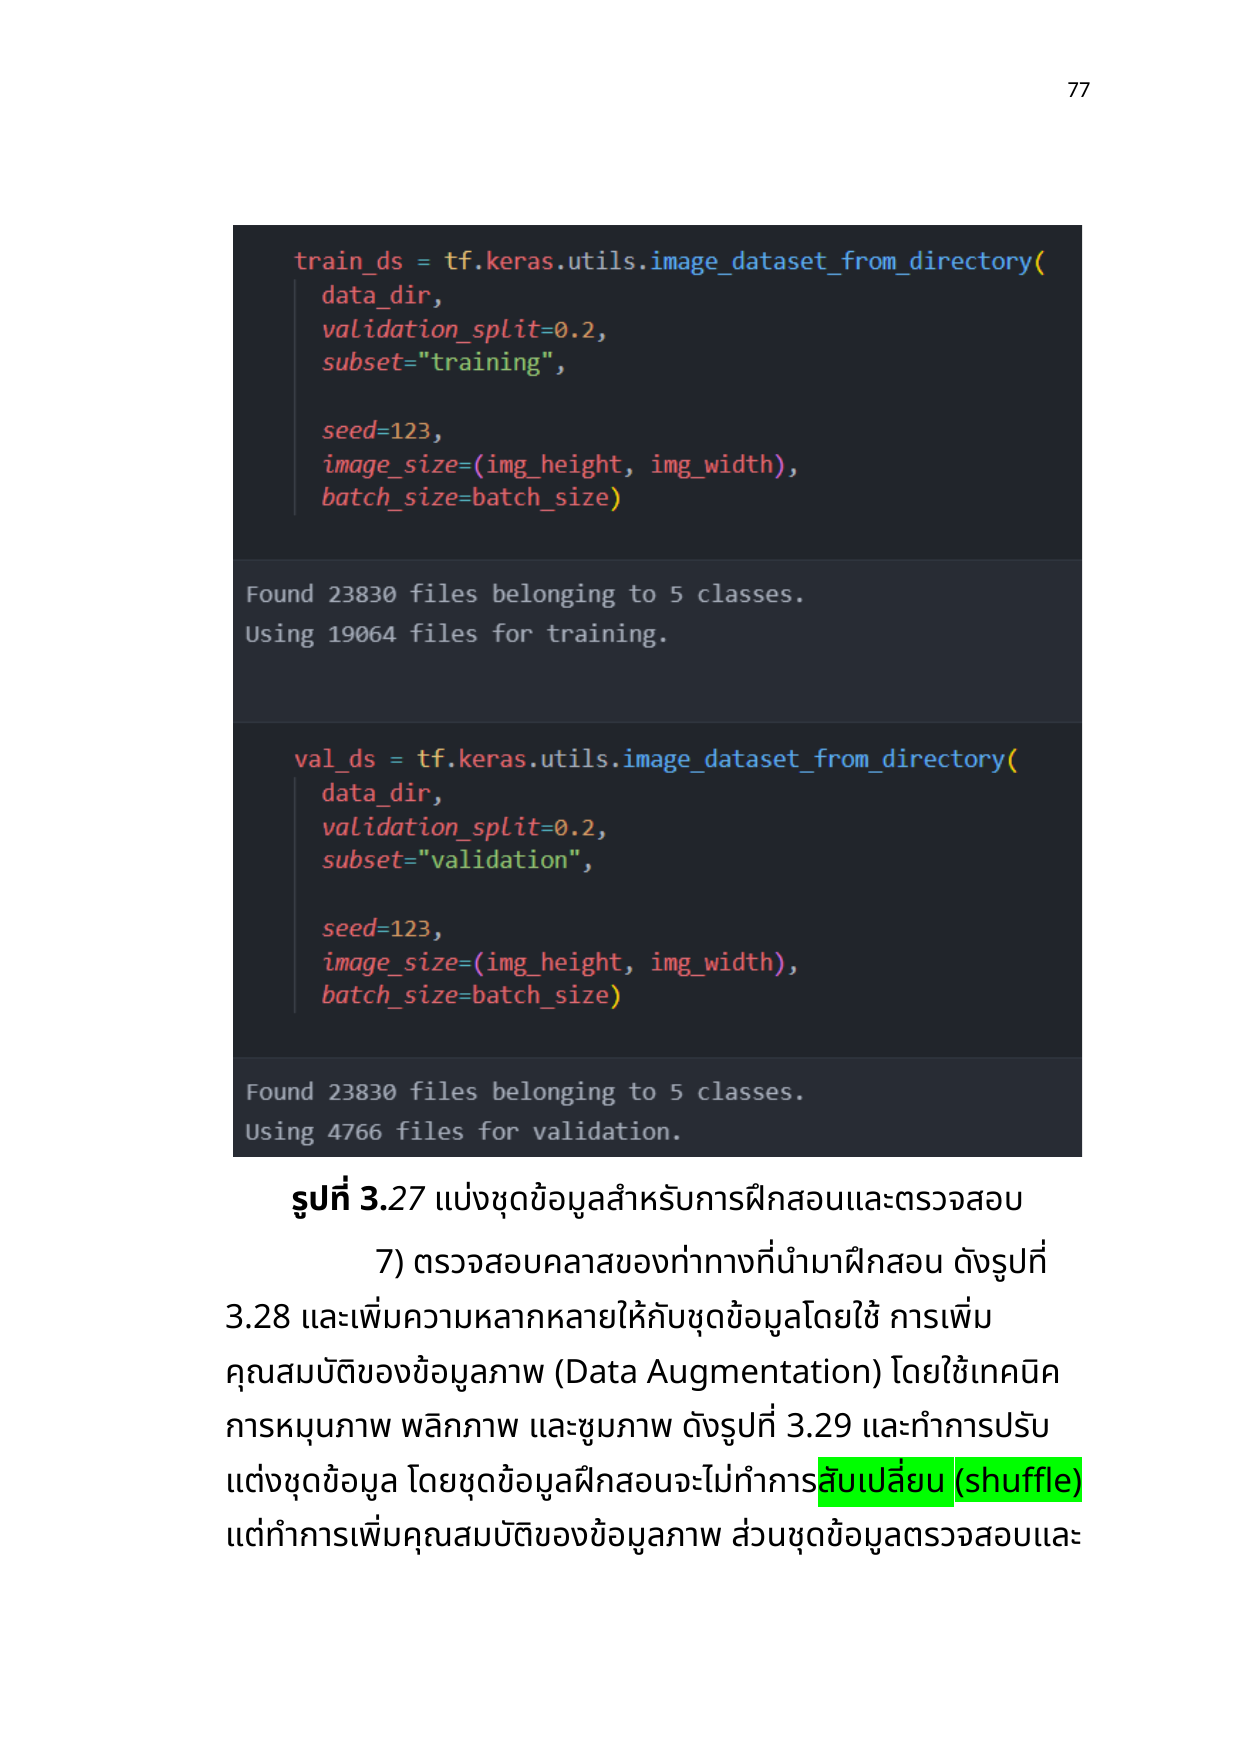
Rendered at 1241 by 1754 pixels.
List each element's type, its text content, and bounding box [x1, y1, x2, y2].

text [225, 1238, 1090, 1562]
text รูปที่ 3.27 แบ่งชุดข้อมูลสำหรับการฝึกสอนและตรวจสอบ [225, 1175, 1090, 1226]
picture [233, 225, 1083, 1157]
